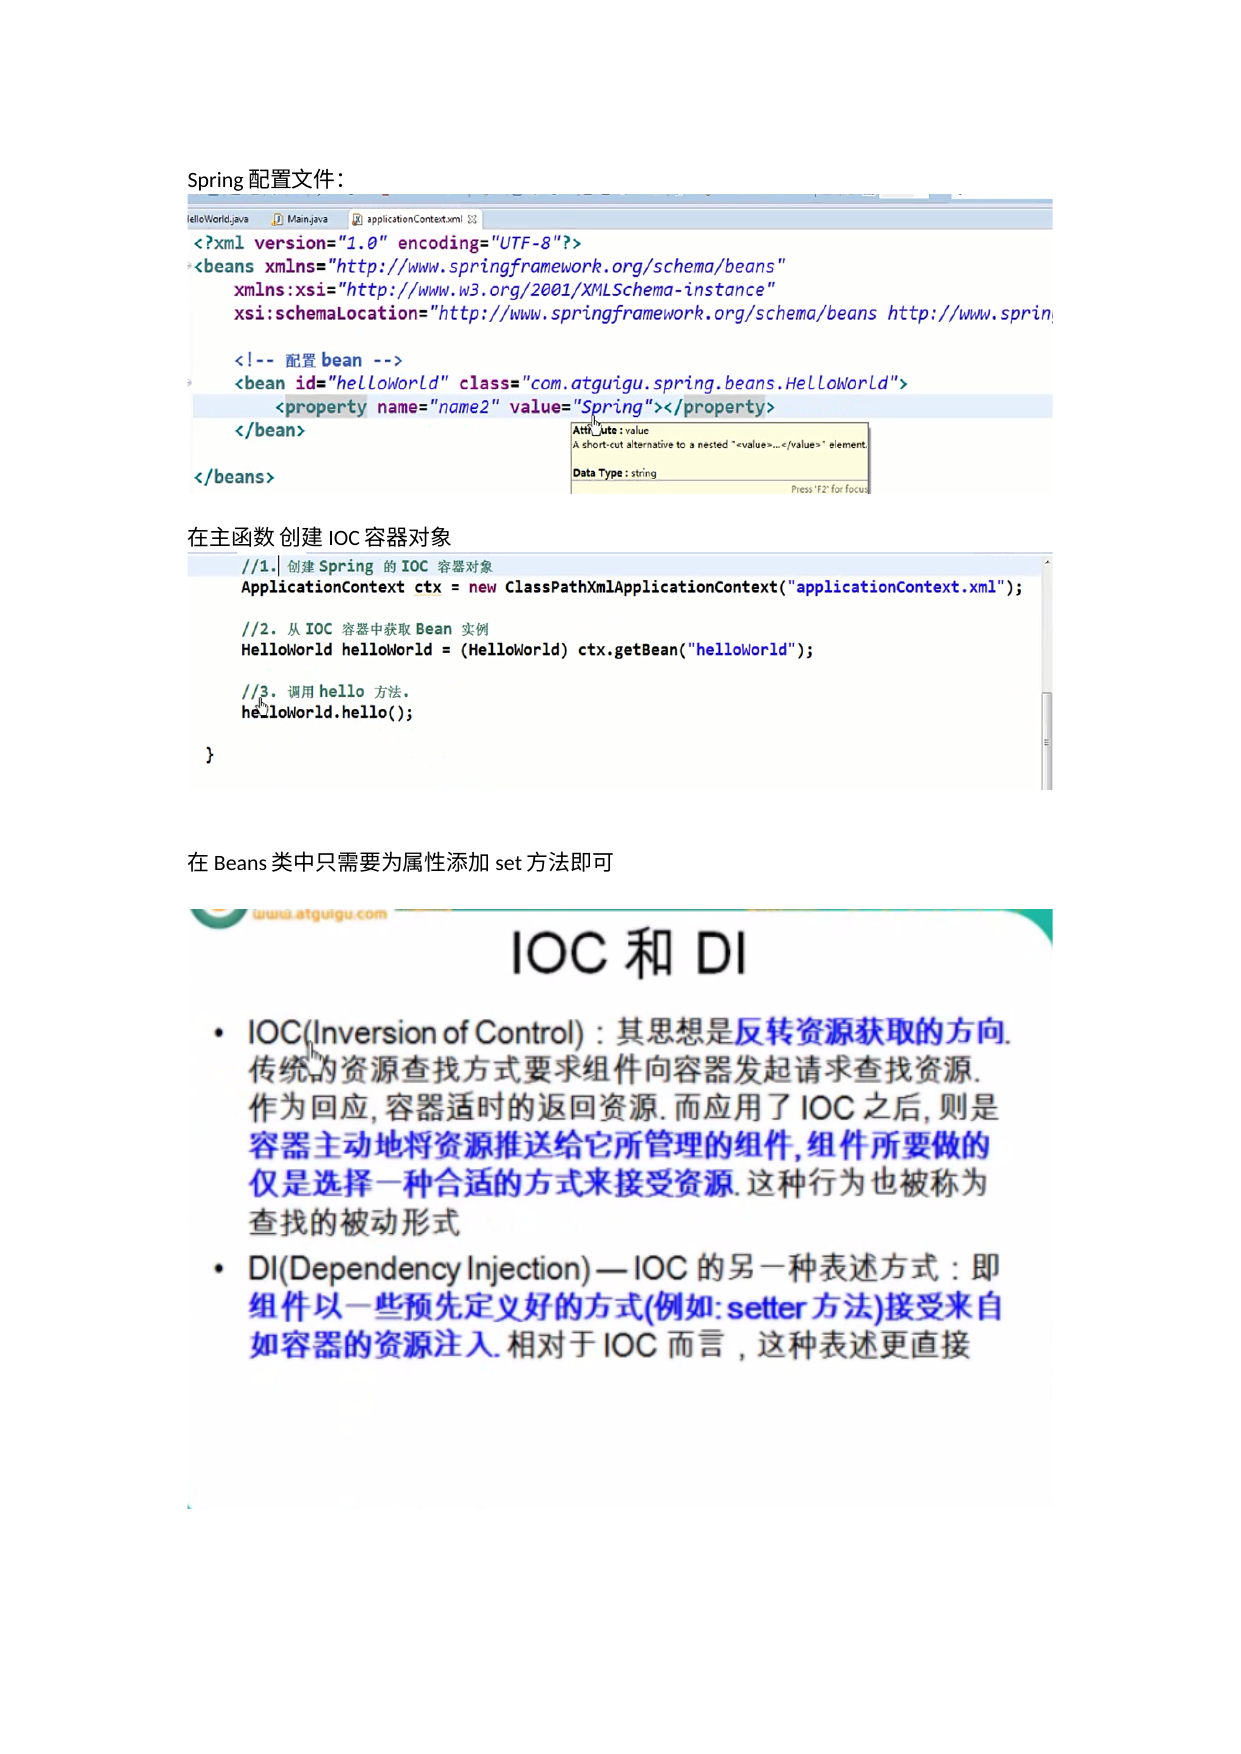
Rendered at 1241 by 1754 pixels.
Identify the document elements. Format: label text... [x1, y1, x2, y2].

picture [187, 194, 1053, 494]
text 在主函数 创建IOC容器对象 [187, 519, 1053, 552]
picture [187, 552, 1053, 790]
text Spring配置文件： [187, 162, 1053, 194]
picture [187, 909, 1053, 1509]
text 在Beans类中只需要为属性添加 set方法即可 [187, 844, 1053, 877]
